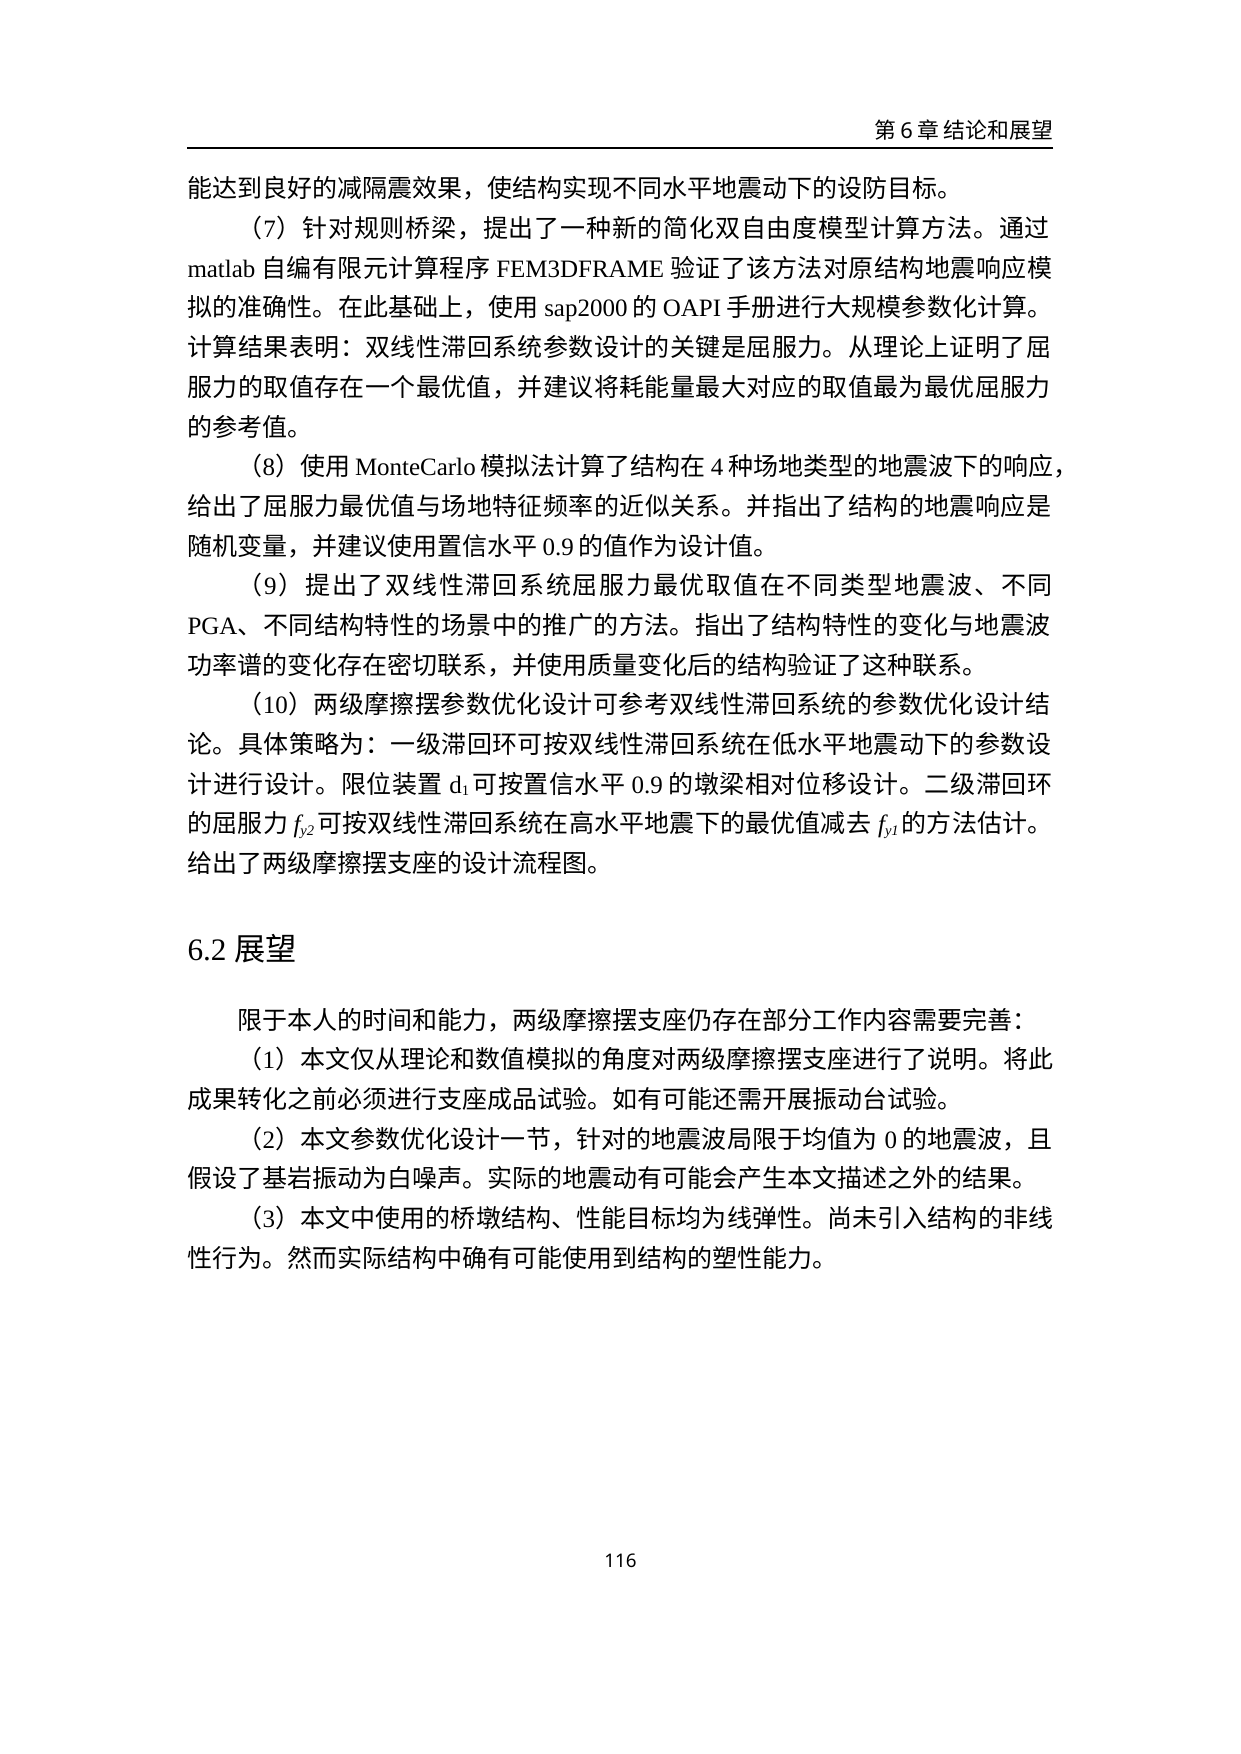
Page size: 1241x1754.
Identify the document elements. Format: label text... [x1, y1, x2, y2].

text （3）本文中使用的桥墩结构、性能目标均为线弹性。尚未引入结构的非线性行为。然而实际结构中确有可能使用到结构的塑性能力。 [187, 1197, 1053, 1276]
subtitle 展望 [187, 907, 1053, 986]
text （9）提出了双线性滞回系统屈服力最优取值在不同类型地震波、不同PGA、不同结构特性的场景中的推广的方法。指出了结构特性的变化与地震波功率谱的变化存在密切联系，并使用质量变化后的结构验证了这种联系。 [187, 564, 1053, 683]
text （2）本文参数优化设计一节，针对的地震波局限于均值为0的地震波，且假设了基岩振动为白噪声。实际的地震动有可能会产生本文描述之外的结果。 [187, 1117, 1053, 1197]
text 限于本人的时间和能力，两级摩擦摆支座仍存在部分工作内容需要完善： [187, 998, 1053, 1038]
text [187, 167, 1053, 207]
text （7）针对规则桥梁，提出了一种新的简化双自由度模型计算方法。通过matlab自编有限元计算程序FEM3DFRAME验证了该方法对原结构地震响应模拟的准确性。在此基础上，使用sap2000的OAPI手册进行大规模参数化计算。计算结果表明：双线性滞回系统参数设计的关键是屈服力。从理论上证明了屈服力的取值存在一个最优值，并建议将耗能量最大对应的取值最为最优屈服力的参考值。 [187, 207, 1053, 445]
text （1）本文仅从理论和数值模拟的角度对两级摩擦摆支座进行了说明。将此成果转化之前必须进行支座成品试验。如有可能还需开展振动台试验。 [187, 1038, 1053, 1117]
text （10）两级摩擦摆参数优化设计可参考双线性滞回系统的参数优化设计结论。具体策略为：一级滞回环可按双线性滞回系统在低水平地震动下的参数设计进行设计。限位装置d1可按置信水平0.9的墩梁相对位移设计。二级滞回环的屈服力fy2可按双线性滞回系统在高水平地震下的最优值减去fy1的方法估计。给出了两级摩擦摆支座的设计流程图。 [187, 683, 1053, 882]
text （8）使用MonteCarlo模拟法计算了结构在4种场地类型的地震波下的响应，给出了屈服力最优值与场地特征频率的近似关系。并指出了结构的地震响应是随机变量，并建议使用置信水平0.9的值作为设计值。 [187, 445, 1053, 564]
